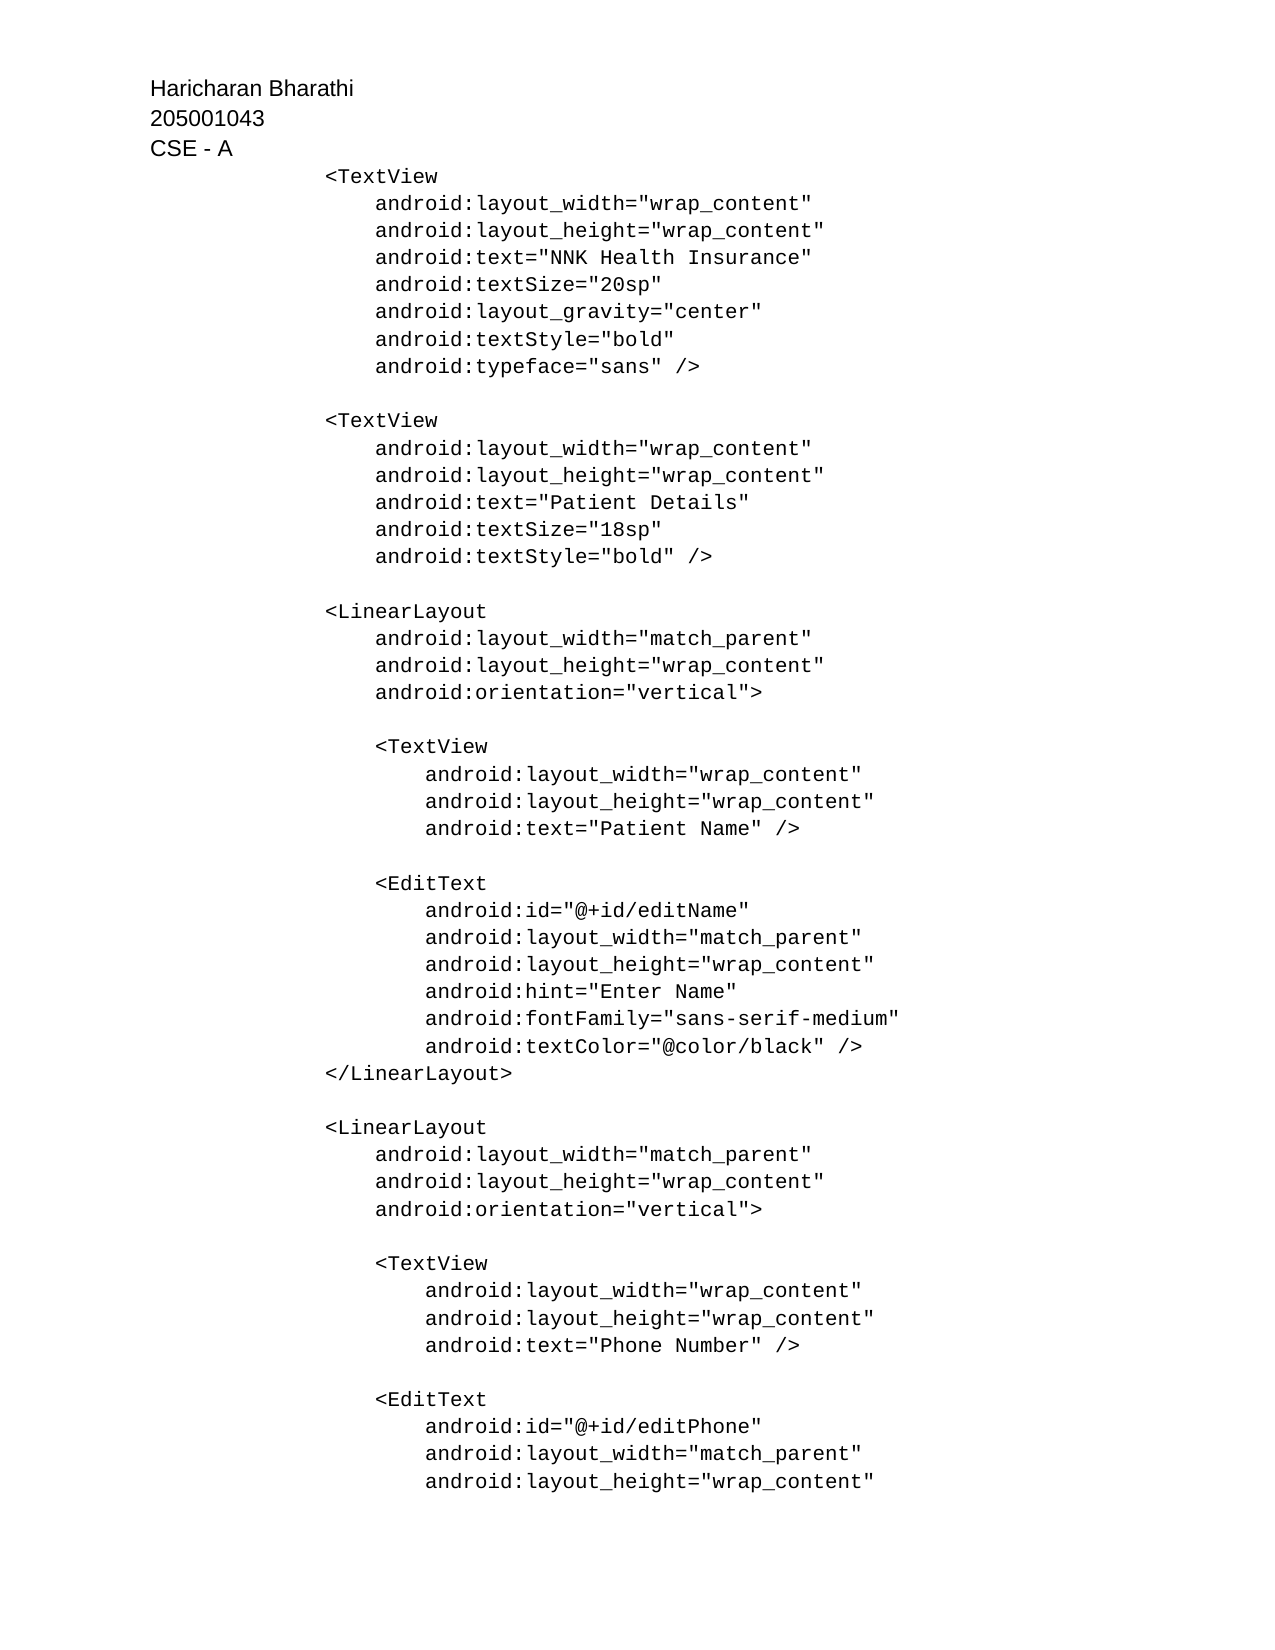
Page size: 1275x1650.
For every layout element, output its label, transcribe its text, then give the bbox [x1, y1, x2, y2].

text android:layout_width="wrap_content" [225, 193, 1125, 216]
text <LinearLayout [225, 601, 1125, 624]
text android:text="Phone Number" /> [225, 1335, 1125, 1358]
text android:layout_height="wrap_content" [225, 1172, 1125, 1195]
text android:layout_height="wrap_content" [225, 1307, 1125, 1331]
text android:orientation="vertical"> [225, 682, 1125, 706]
text <EditText [225, 1389, 1125, 1413]
text android:layout_width="match_parent" [225, 628, 1125, 651]
text android:textSize="20sp" [225, 274, 1125, 298]
text android:id="@+id/editPhone" [225, 1416, 1125, 1440]
text <EditText [225, 872, 1125, 896]
text android:id="@+id/editName" [225, 900, 1125, 923]
text android:text="Patient Details" [225, 492, 1125, 516]
text android:fontFamily="sans-serif-medium" [225, 1008, 1125, 1032]
text android:text="NNK Health Insurance" [225, 247, 1125, 271]
text android:textSize="18sp" [225, 519, 1125, 543]
text <TextView [225, 166, 1125, 189]
text android:typeface="sans" /> [225, 356, 1125, 379]
text android:layout_width="wrap_content" [225, 764, 1125, 787]
text <LinearLayout [225, 1117, 1125, 1141]
text </LinearLayout> [225, 1063, 1125, 1086]
text android:layout_width="match_parent" [225, 1443, 1125, 1467]
text android:layout_height="wrap_content" [225, 655, 1125, 679]
text android:layout_height="wrap_content" [225, 791, 1125, 814]
text android:layout_height="wrap_content" [225, 954, 1125, 978]
text android:textStyle="bold" /> [225, 546, 1125, 570]
text <TextView [225, 410, 1125, 434]
text android:layout_height="wrap_content" [225, 465, 1125, 488]
text <TextView [225, 737, 1125, 760]
text <TextView [225, 1253, 1125, 1277]
text android:layout_width="wrap_content" [225, 437, 1125, 461]
text android:layout_width="wrap_content" [225, 1280, 1125, 1304]
text android:layout_gravity="center" [225, 302, 1125, 325]
text android:layout_height="wrap_content" [225, 1471, 1125, 1494]
text android:layout_width="match_parent" [225, 1144, 1125, 1168]
text android:textColor="@color/black" /> [225, 1036, 1125, 1059]
text android:orientation="vertical"> [225, 1199, 1125, 1222]
text android:layout_height="wrap_content" [225, 220, 1125, 244]
text android:layout_width="match_parent" [225, 927, 1125, 951]
text android:text="Patient Name" /> [225, 818, 1125, 842]
text android:textStyle="bold" [225, 329, 1125, 352]
text android:hint="Enter Name" [225, 981, 1125, 1005]
